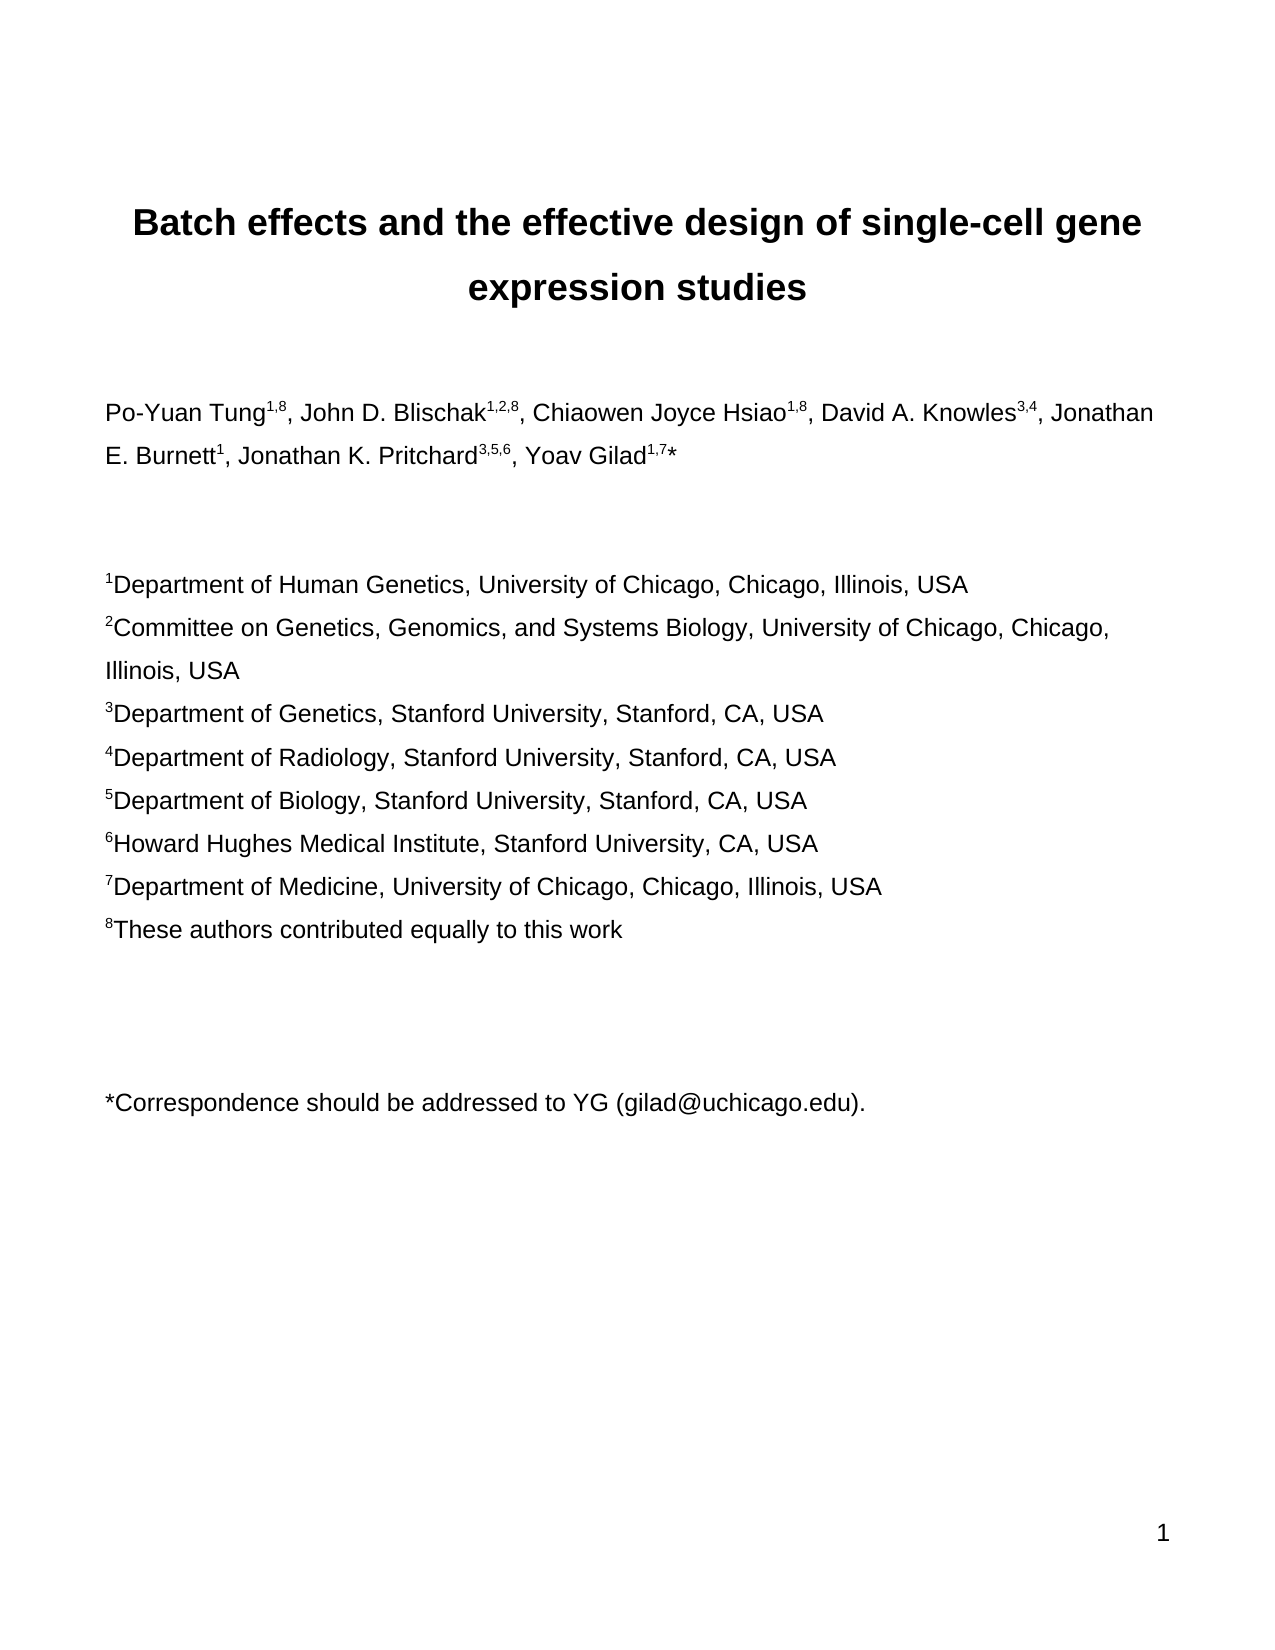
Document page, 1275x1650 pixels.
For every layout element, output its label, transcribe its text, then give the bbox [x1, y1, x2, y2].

title Batch effects and the effective design of single-cell gene expression studies [105, 200, 1170, 308]
text Po-Yuan Tung1,8, John D. Blischak1,2,8, Chiaowen Joyce Hsiao1,8, David A. Knowles3,4, Jonathan E. Burnett1, Jonathan K. Pritchard3,5,6, Yoav Gilad1,7* [105, 397, 1170, 469]
text 1Department of Human Genetics, University of Chicago, Chicago, Illinois, USA 2Committee on Genetics, Genomics, and Systems Biology, University of Chicago, Chicago, Illinois, USA 3Department of Genetics, Stanford University, Stanford, CA, USA 4Department of Radiology, Stanford University, Stanford, CA, USA 5Department of Biology, Stanford University, Stanford, CA, USA 6Howard Hughes Medical Institute, Stanford University, CA, USA 7Department of Medicine, University of Chicago, Chicago, Illinois, USA 8These authors contributed equally to this work [105, 570, 1170, 944]
text *Correspondence should be addressed to YG (gilad@uchicago.edu). [105, 1087, 1170, 1116]
